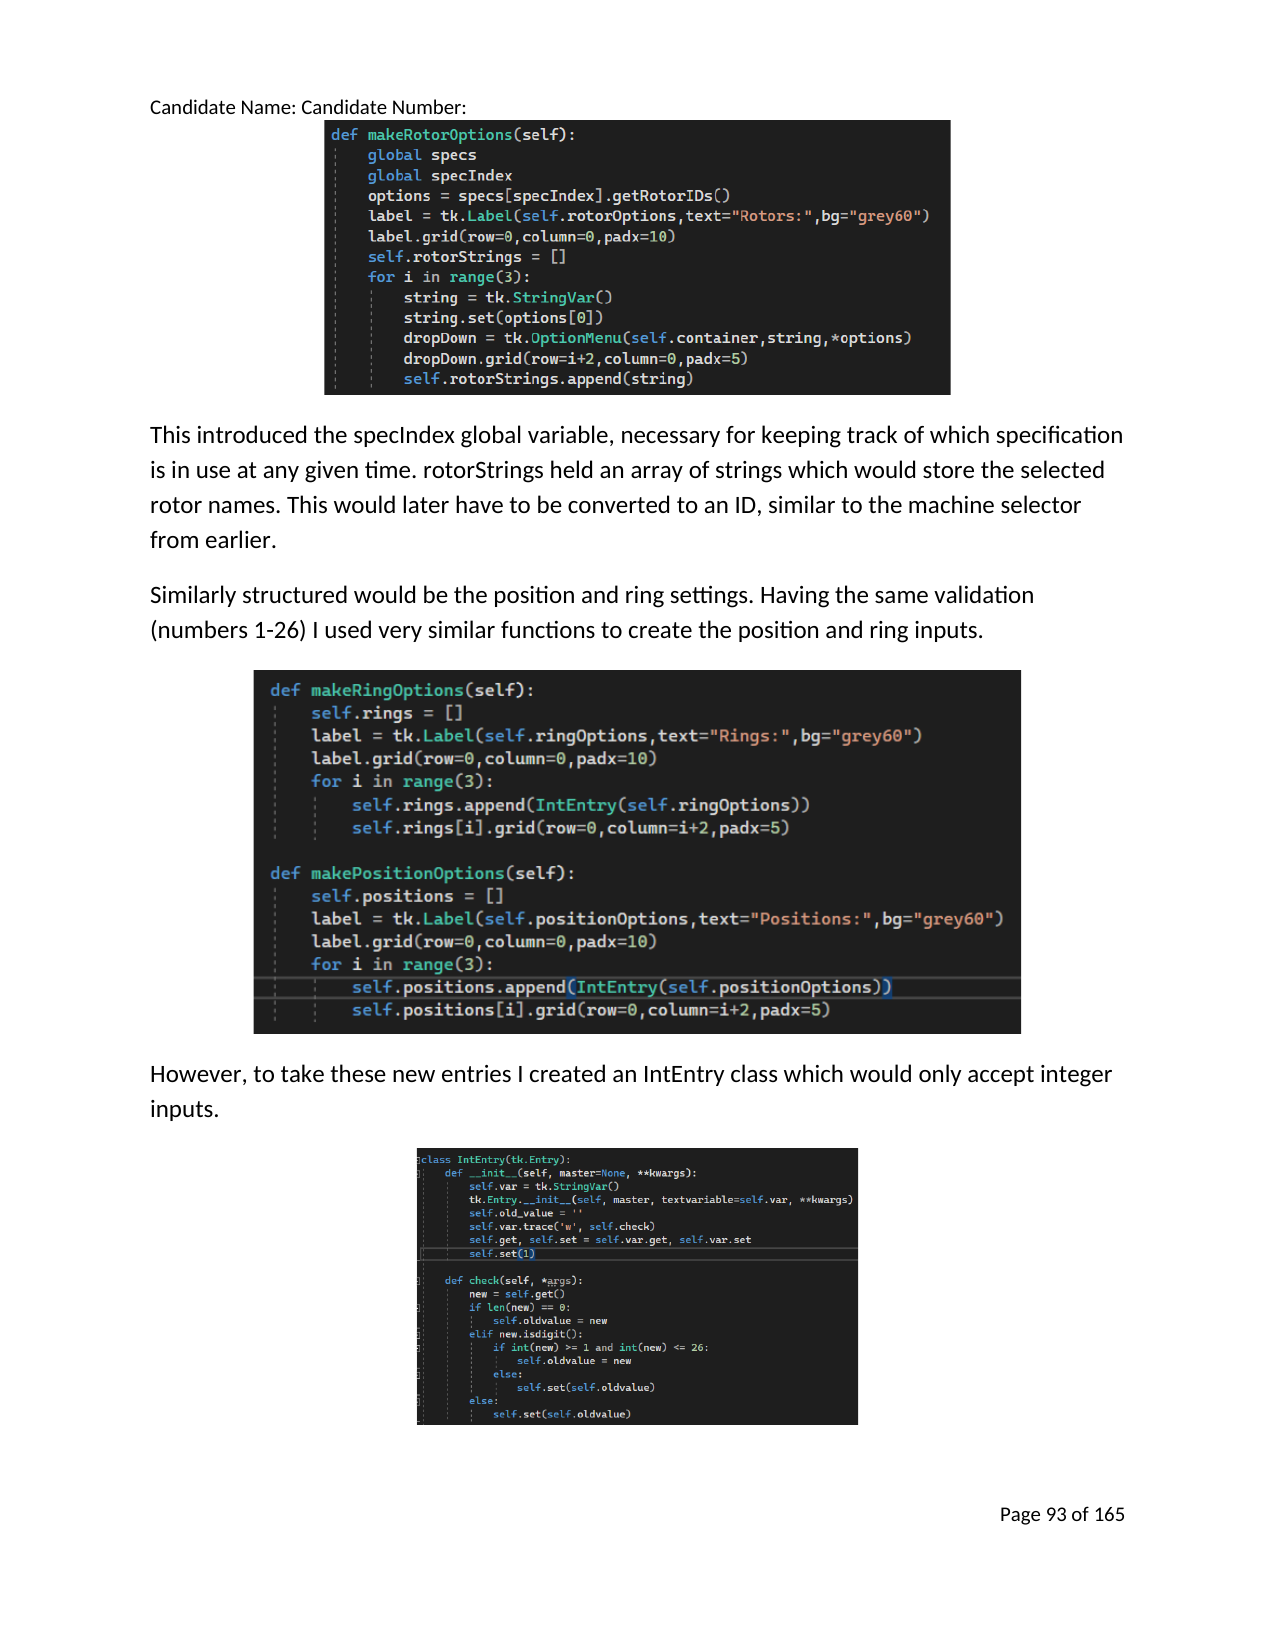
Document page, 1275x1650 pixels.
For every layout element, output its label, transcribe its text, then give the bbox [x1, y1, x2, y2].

text However, to take these new entries I created an IntEntry class which would only accept integer inputs. [150, 1058, 1125, 1123]
text Similarly structured would be the position and ring settings. Having the same validation (numbers 1-26) I used very similar functions to create the position and ring inputs. [150, 579, 1125, 645]
text This introduced the specIndex global variable, necessary for keeping track of which specification is in use at any given time. rotorStrings held an array of strings which would store the selected rotor names. This would later have to be converted to an ID, similar to the machine selector from earlier. [150, 419, 1125, 554]
picture [324, 120, 951, 395]
picture [416, 1148, 859, 1425]
picture [253, 670, 1022, 1034]
